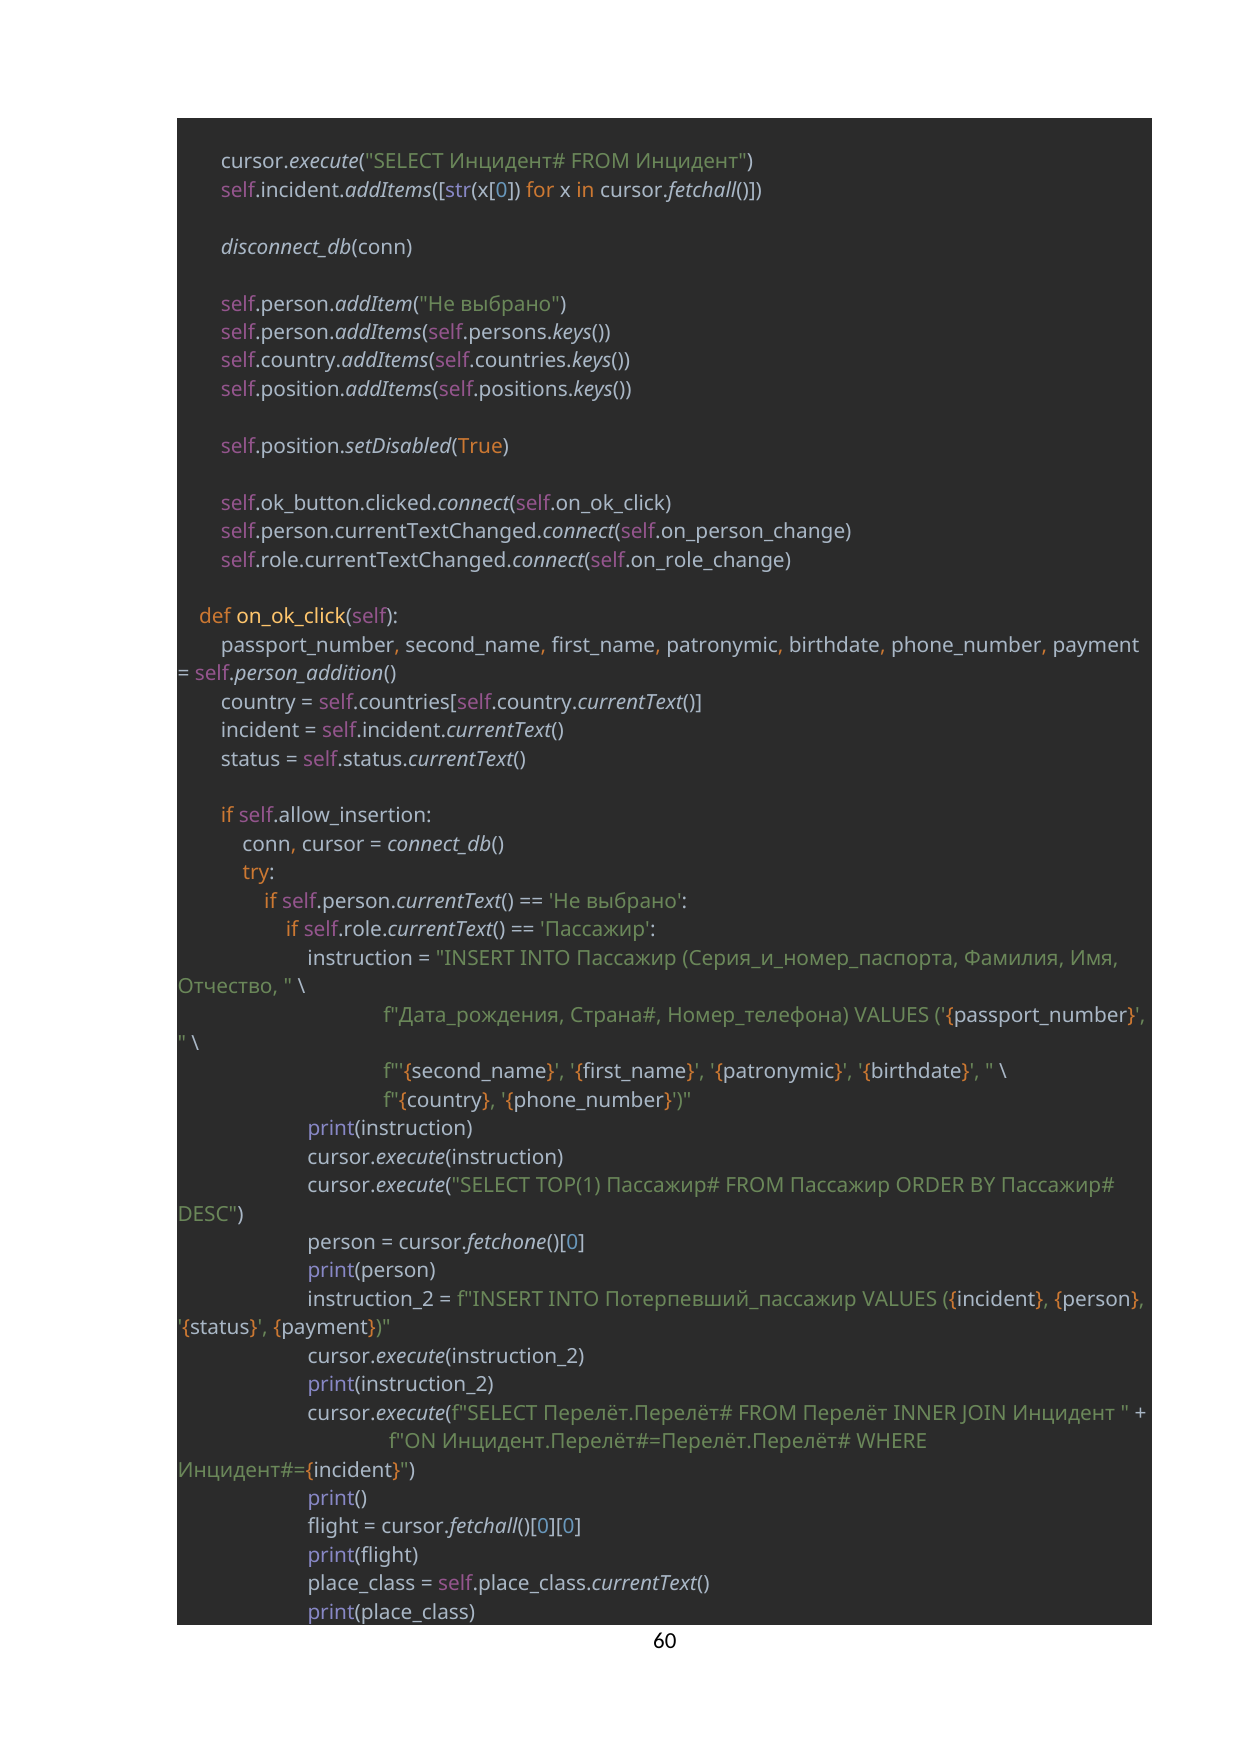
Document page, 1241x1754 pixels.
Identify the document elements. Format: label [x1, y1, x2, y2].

text [177, 118, 1152, 1625]
